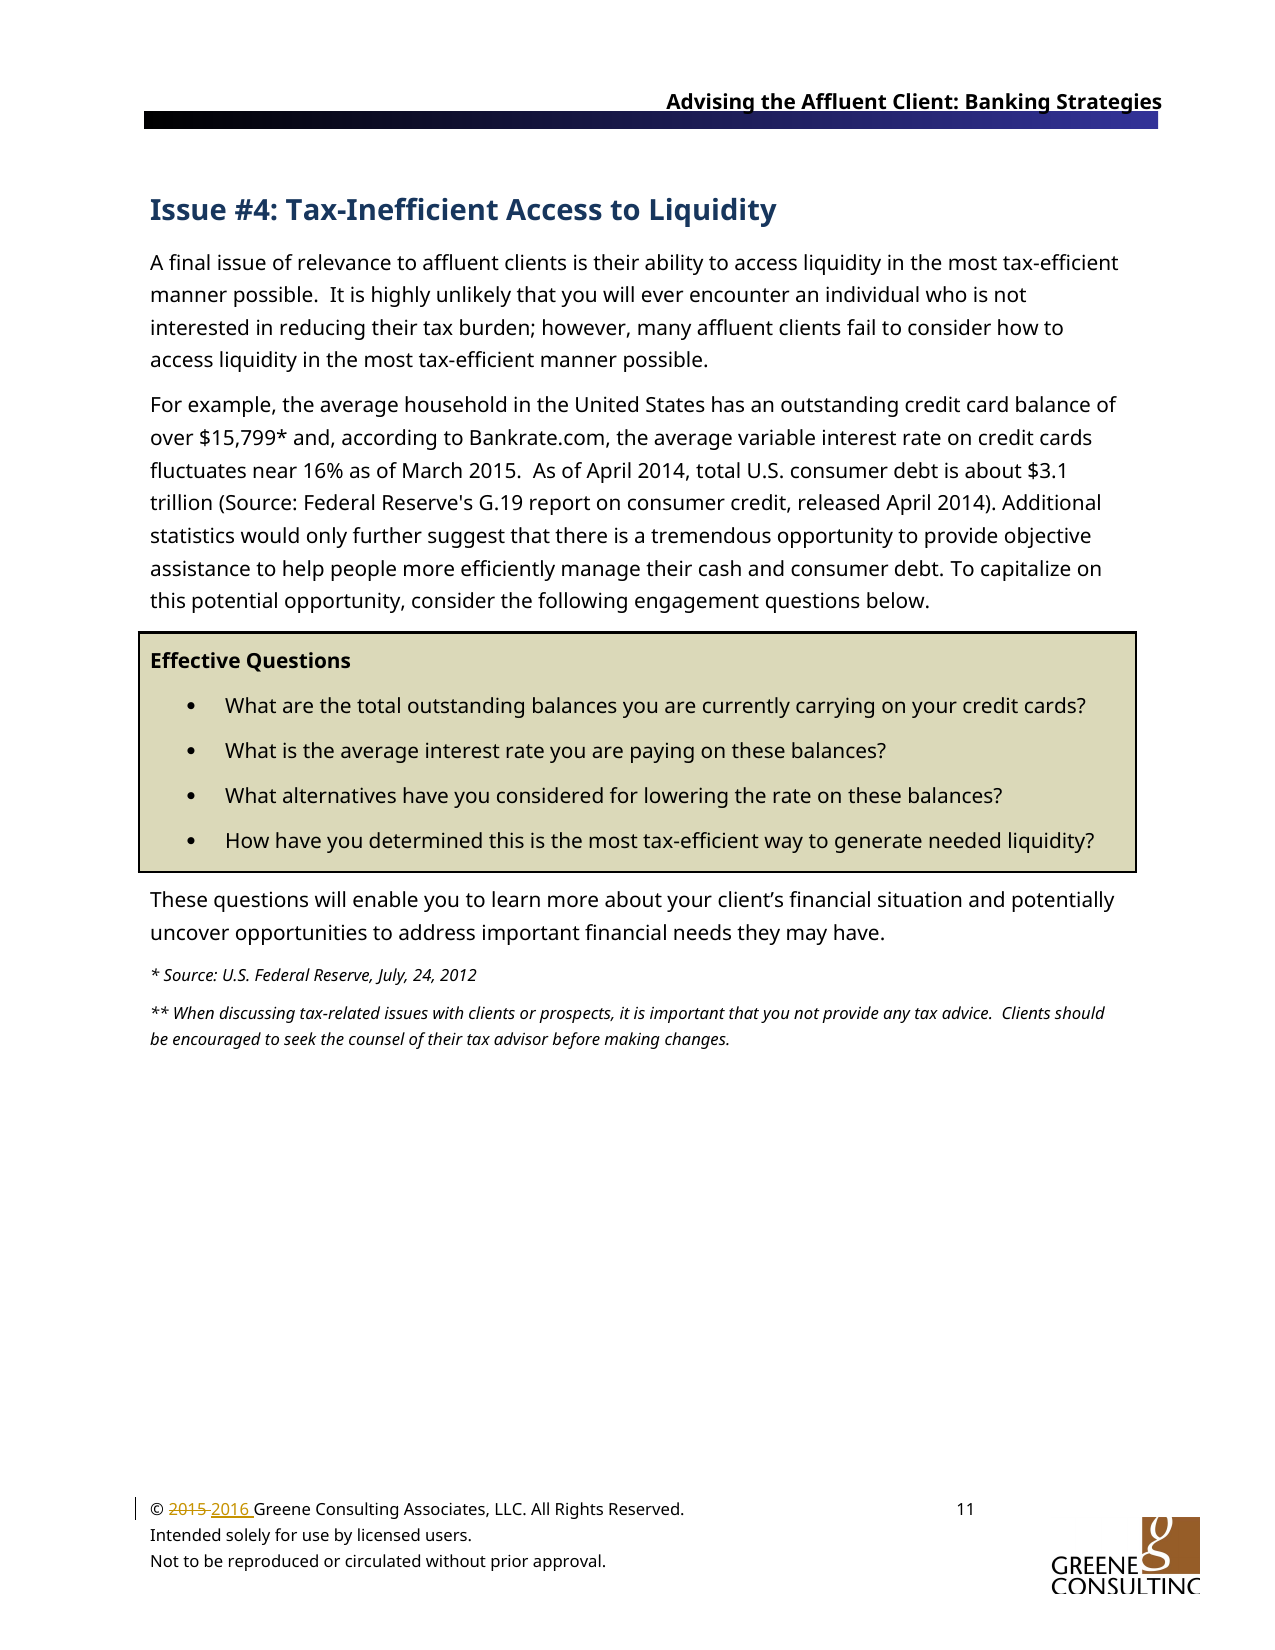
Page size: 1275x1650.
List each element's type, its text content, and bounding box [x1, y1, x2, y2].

subtitle Issue #4: Tax-Inefficient Access to Liquidity [150, 189, 1125, 229]
text For example, the average household in the United States has an outstanding credit card balance of over $15,799* and, according to Bankrate.com, the average variable interest rate on credit cards fluctuates near 16% as of March 2015. As of April 2014, total U.S. consumer debt is about $3.1 trillion (Source: Federal Reserve's G.19 report on consumer credit, released April 2014). Additional statistics would only further suggest that there is a tremendous opportunity to provide objective assistance to help people more efficiently manage their cash and consumer debt. To capitalize on this potential opportunity, consider the following engagement questions below. [150, 391, 1125, 615]
text A final issue of relevance to affluent clients is their ability to access liquidity in the most tax-efficient manner possible. It is highly unlikely that you will ever encounter an individual who is not interested in reducing their tax burden; however, many affluent clients fail to consider how to access liquidity in the most tax-efficient manner possible. [150, 248, 1125, 374]
table_header Effective Questions What are the total outstanding balances you are currently carrying on your credit cards? What is the average interest rate you are paying on these balances? What alternatives have you considered for lowering the rate on these balances? How have you determined this is the most tax-efficient way to generate needed liquidity? [140, 634, 1135, 871]
picture [1050, 1517, 1200, 1593]
text ** When discussing tax-related issues with clients or prospects, it is important that you not provide any tax advice. Clients should be encouraged to seek the counsel of their tax advisor before making changes. [150, 1002, 1125, 1050]
text These questions will enable you to learn more about your client’s financial situation and potentially uncover opportunities to address important financial needs they may have. [150, 885, 1125, 946]
text * Source: U.S. Federal Reserve, July, 24, 2012 [150, 963, 1125, 986]
